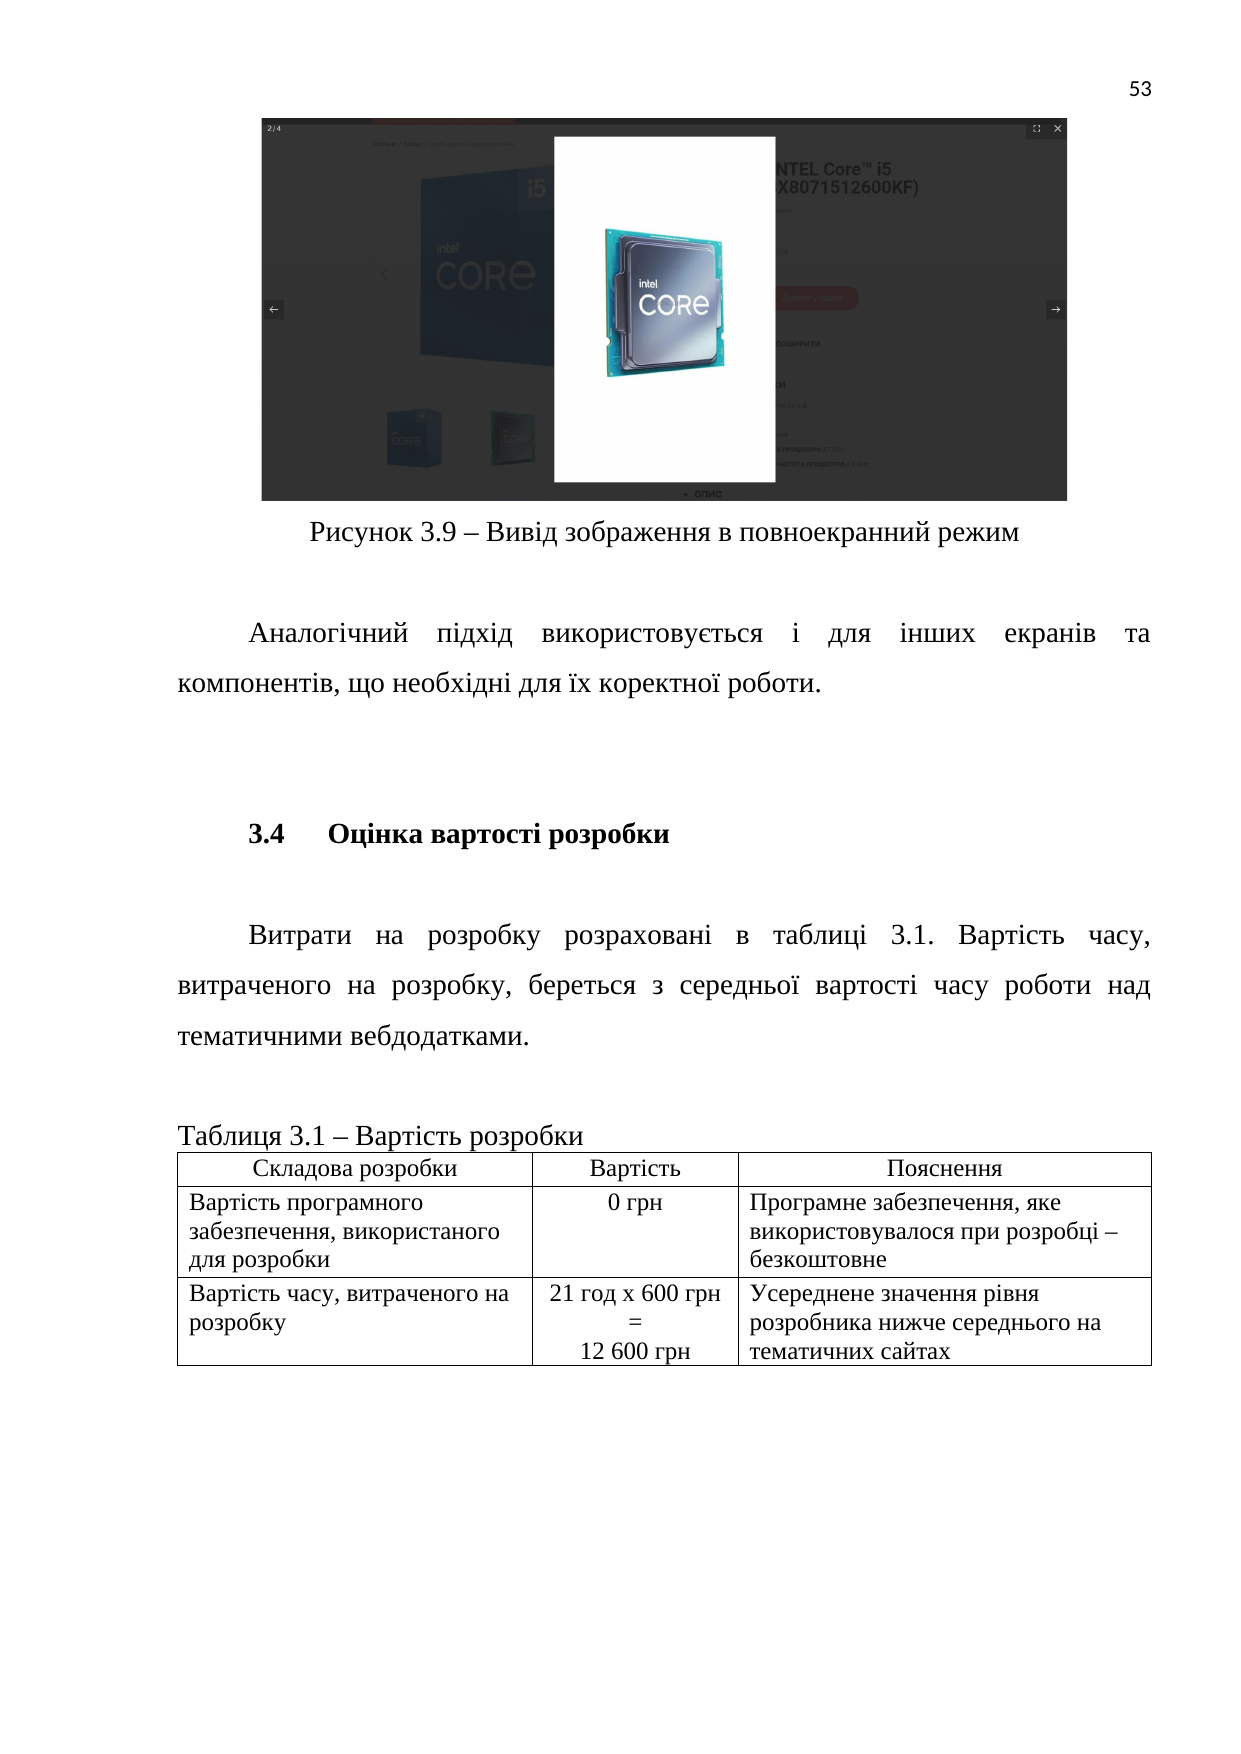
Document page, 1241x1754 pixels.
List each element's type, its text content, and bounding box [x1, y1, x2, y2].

text Аналогічний підхід використовується і для інших екранів та компонентів, що необхідні для їх коректної роботи. [177, 615, 1152, 699]
table_cell Вартість програмного забезпечення, використаного для розробки [178, 1187, 532, 1277]
text Таблиця 3.1 – Вартість розробки [177, 1118, 1152, 1152]
table_cell 0 грн [533, 1187, 738, 1277]
table_header Вартість [533, 1153, 738, 1186]
table_cell Програмне забезпечення, яке використовувалося при розробці – безкоштовне [739, 1187, 1151, 1277]
table_header Складова розробки [178, 1153, 532, 1186]
table_cell 21 год х 600 грн = 12 600 грн [533, 1278, 738, 1364]
picture [261, 118, 1068, 501]
table_header Пояснення [739, 1153, 1151, 1186]
text Рисунок 3.9 – Вивід зображення в повноекранний режим [177, 514, 1152, 548]
table_cell Вартість часу, витраченого на розробку [178, 1278, 532, 1364]
list Оцінка вартості розробки [177, 816, 1152, 850]
table_cell Усереднене значення рівня розробника нижче середнього на тематичних сайтах [739, 1278, 1151, 1364]
text Витрати на розробку розраховані в таблиці 3.1. Вартість часу, витраченого на розробку, береться з середньої вартості часу роботи над тематичними вебдодатками. [177, 917, 1152, 1051]
